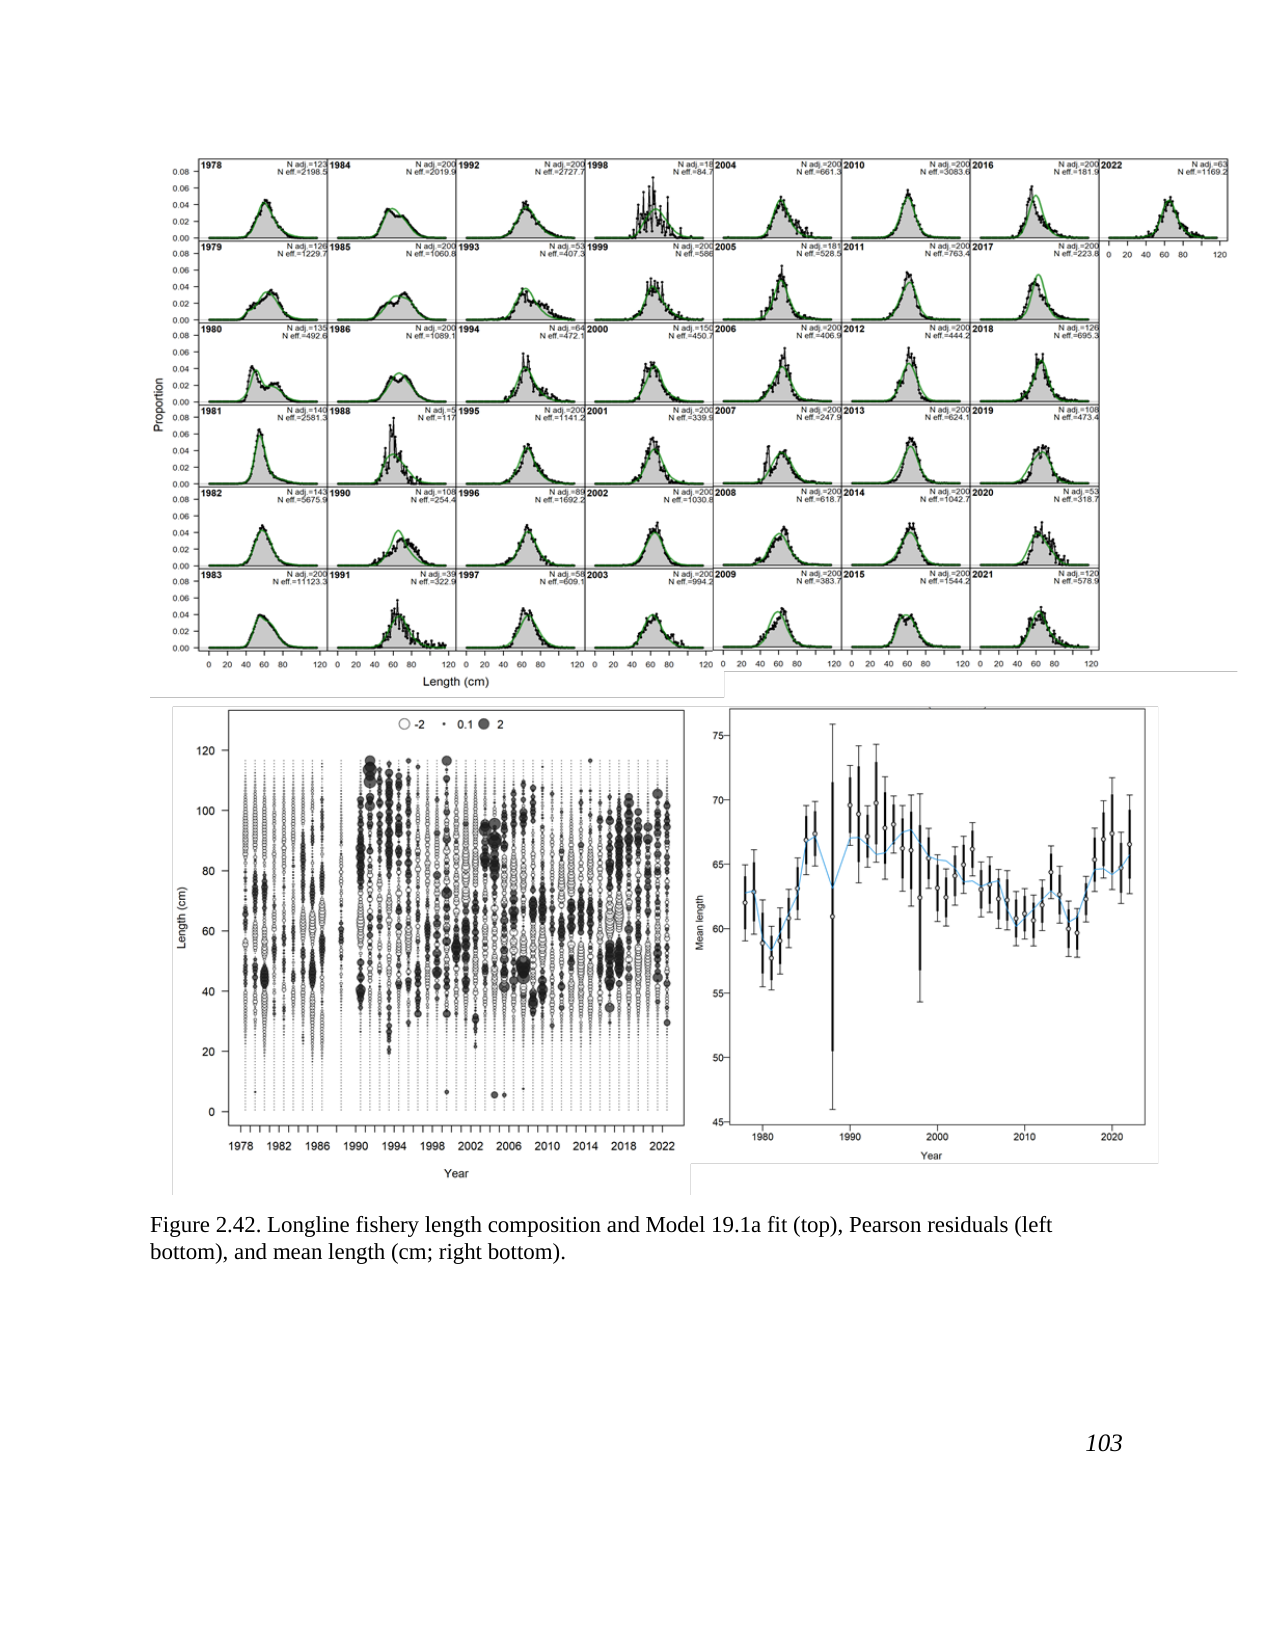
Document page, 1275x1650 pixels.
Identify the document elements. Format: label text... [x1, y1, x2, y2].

picture [150, 150, 1238, 1195]
text Figure 2.42. Longline fishery length composition and Model 19.1a fit (top), Pearson residuals (left bottom), and mean length (cm; right bottom). [150, 1211, 1125, 1264]
